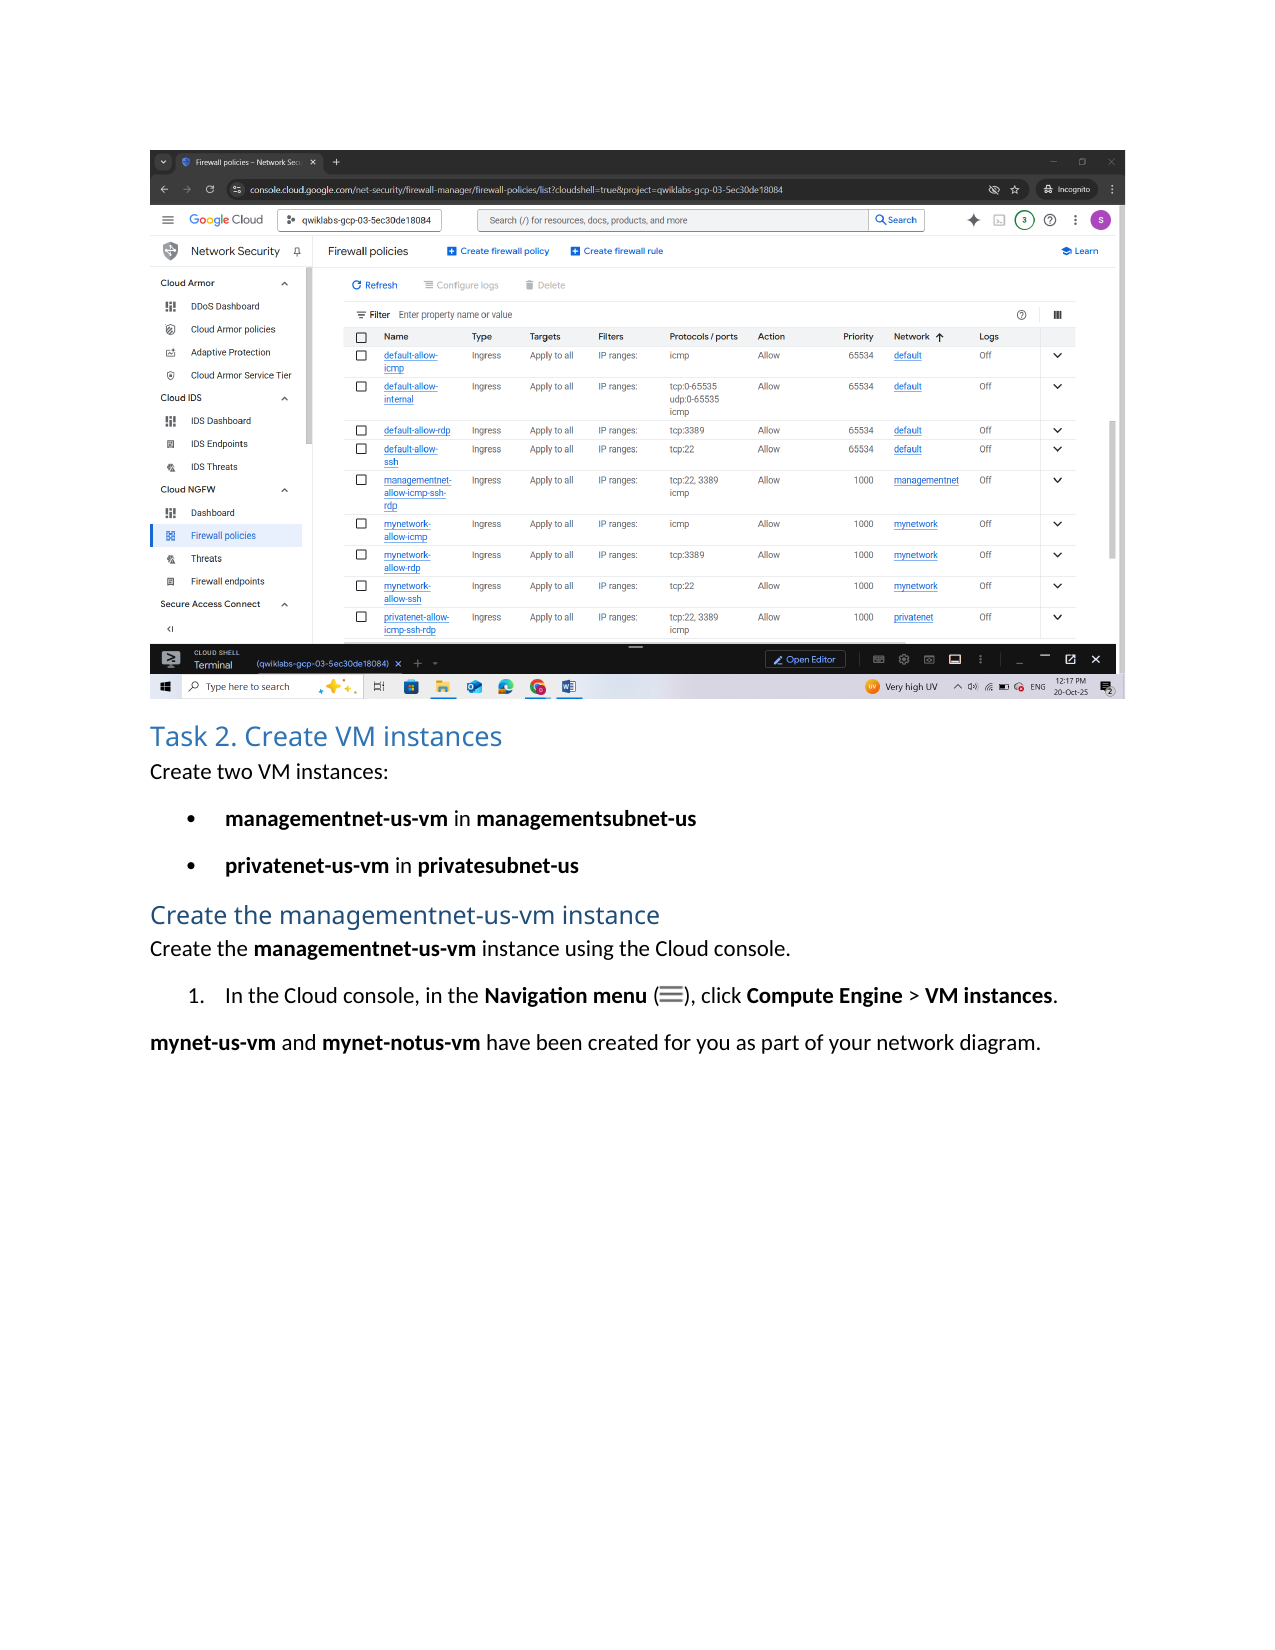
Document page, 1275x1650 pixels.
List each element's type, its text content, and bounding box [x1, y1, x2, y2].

list privatenet-us-vm in privatesubnet-us [187, 851, 1125, 879]
text Create the managementnet-us-vm instance using the Cloud console. [150, 934, 1125, 962]
picture [150, 150, 1125, 699]
text mynet-us-vm and mynet-notus-vm have been created for you as part of your network diagram. [150, 1028, 1125, 1056]
subtitle Task 2. Create VM instances [150, 717, 1125, 754]
picture [659, 983, 684, 1004]
text Create two VM instances: [150, 757, 1125, 785]
subtitle Create the managementnet-us-vm instance [150, 898, 1125, 932]
list managementnet-us-vm in managementsubnet-us [187, 804, 1125, 832]
list In the Cloud console, in the Navigation menu (), click Compute Engine > VM instances. [187, 981, 1125, 1009]
